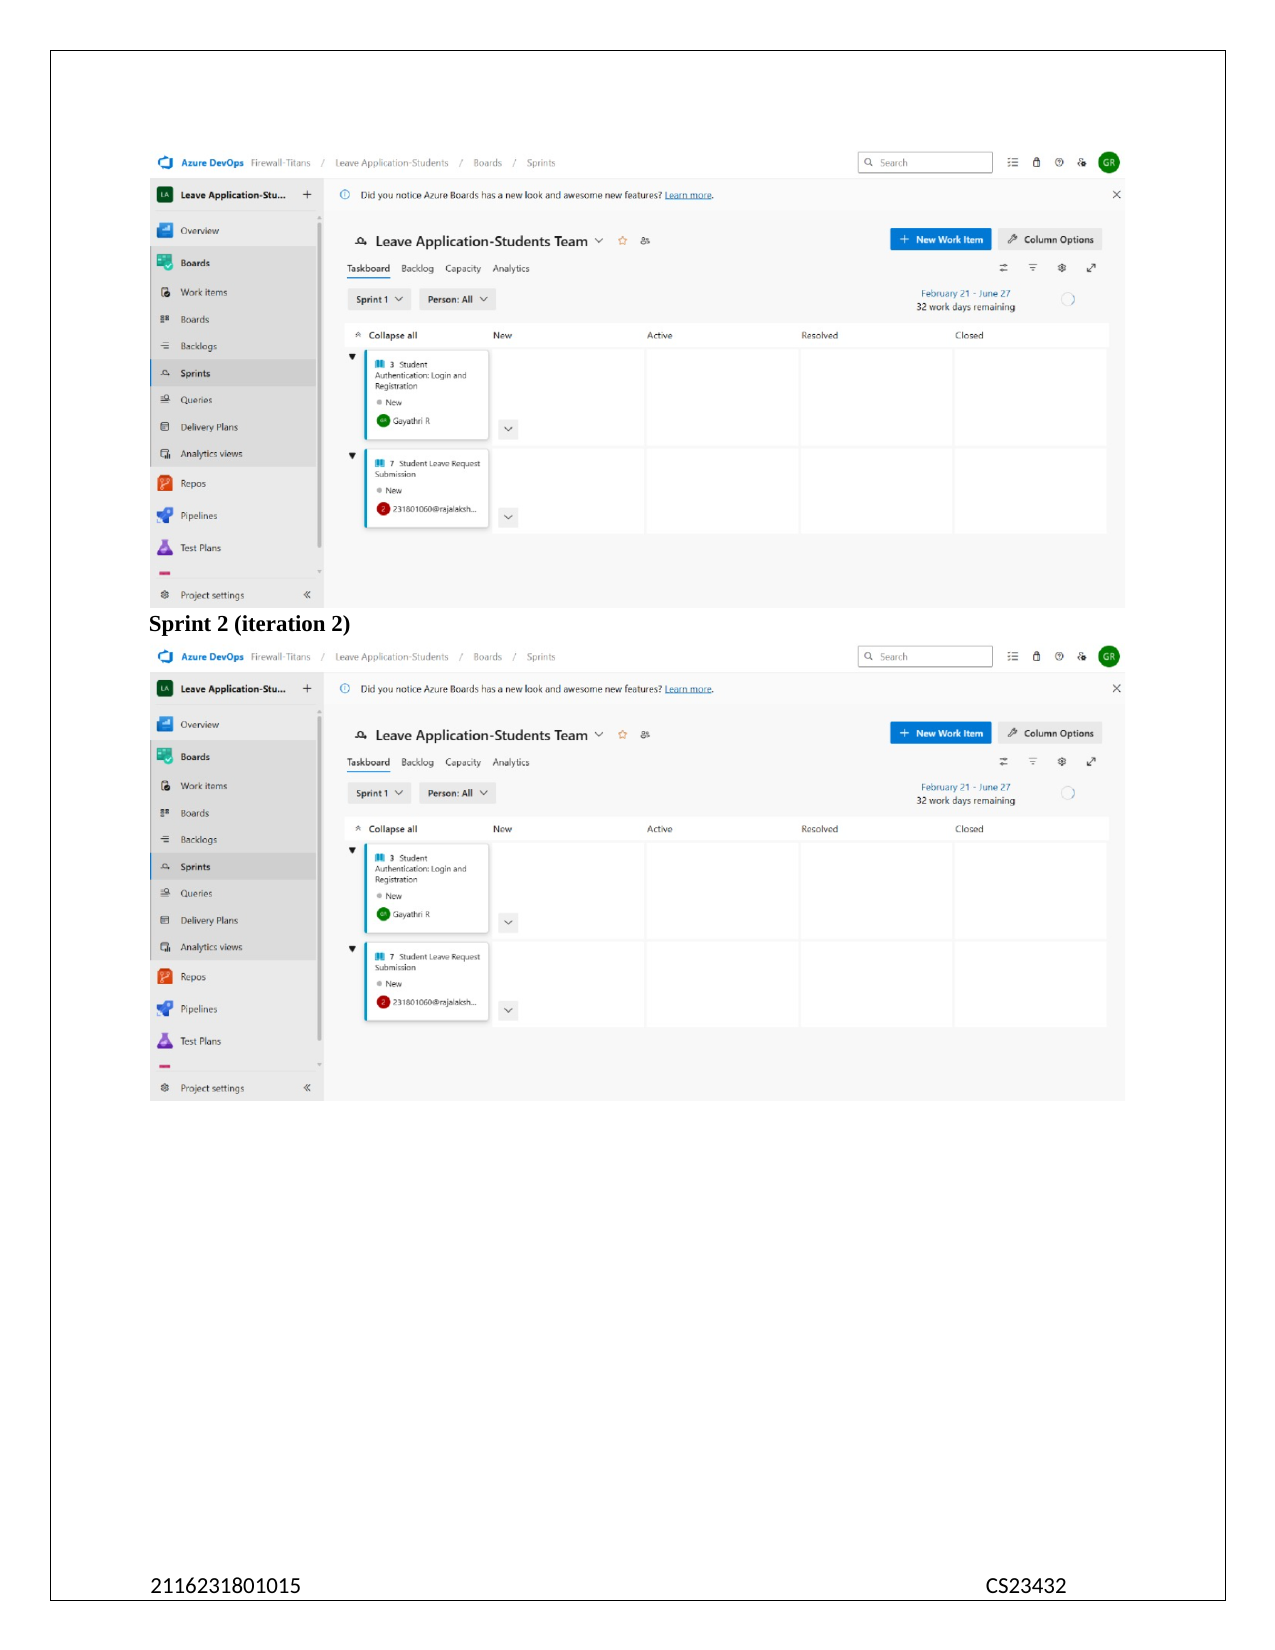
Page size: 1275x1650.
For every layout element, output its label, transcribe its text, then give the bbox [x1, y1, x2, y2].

picture [150, 643, 1126, 1101]
text Sprint 2 (iteration 2) [149, 610, 1063, 636]
picture [150, 150, 1126, 608]
